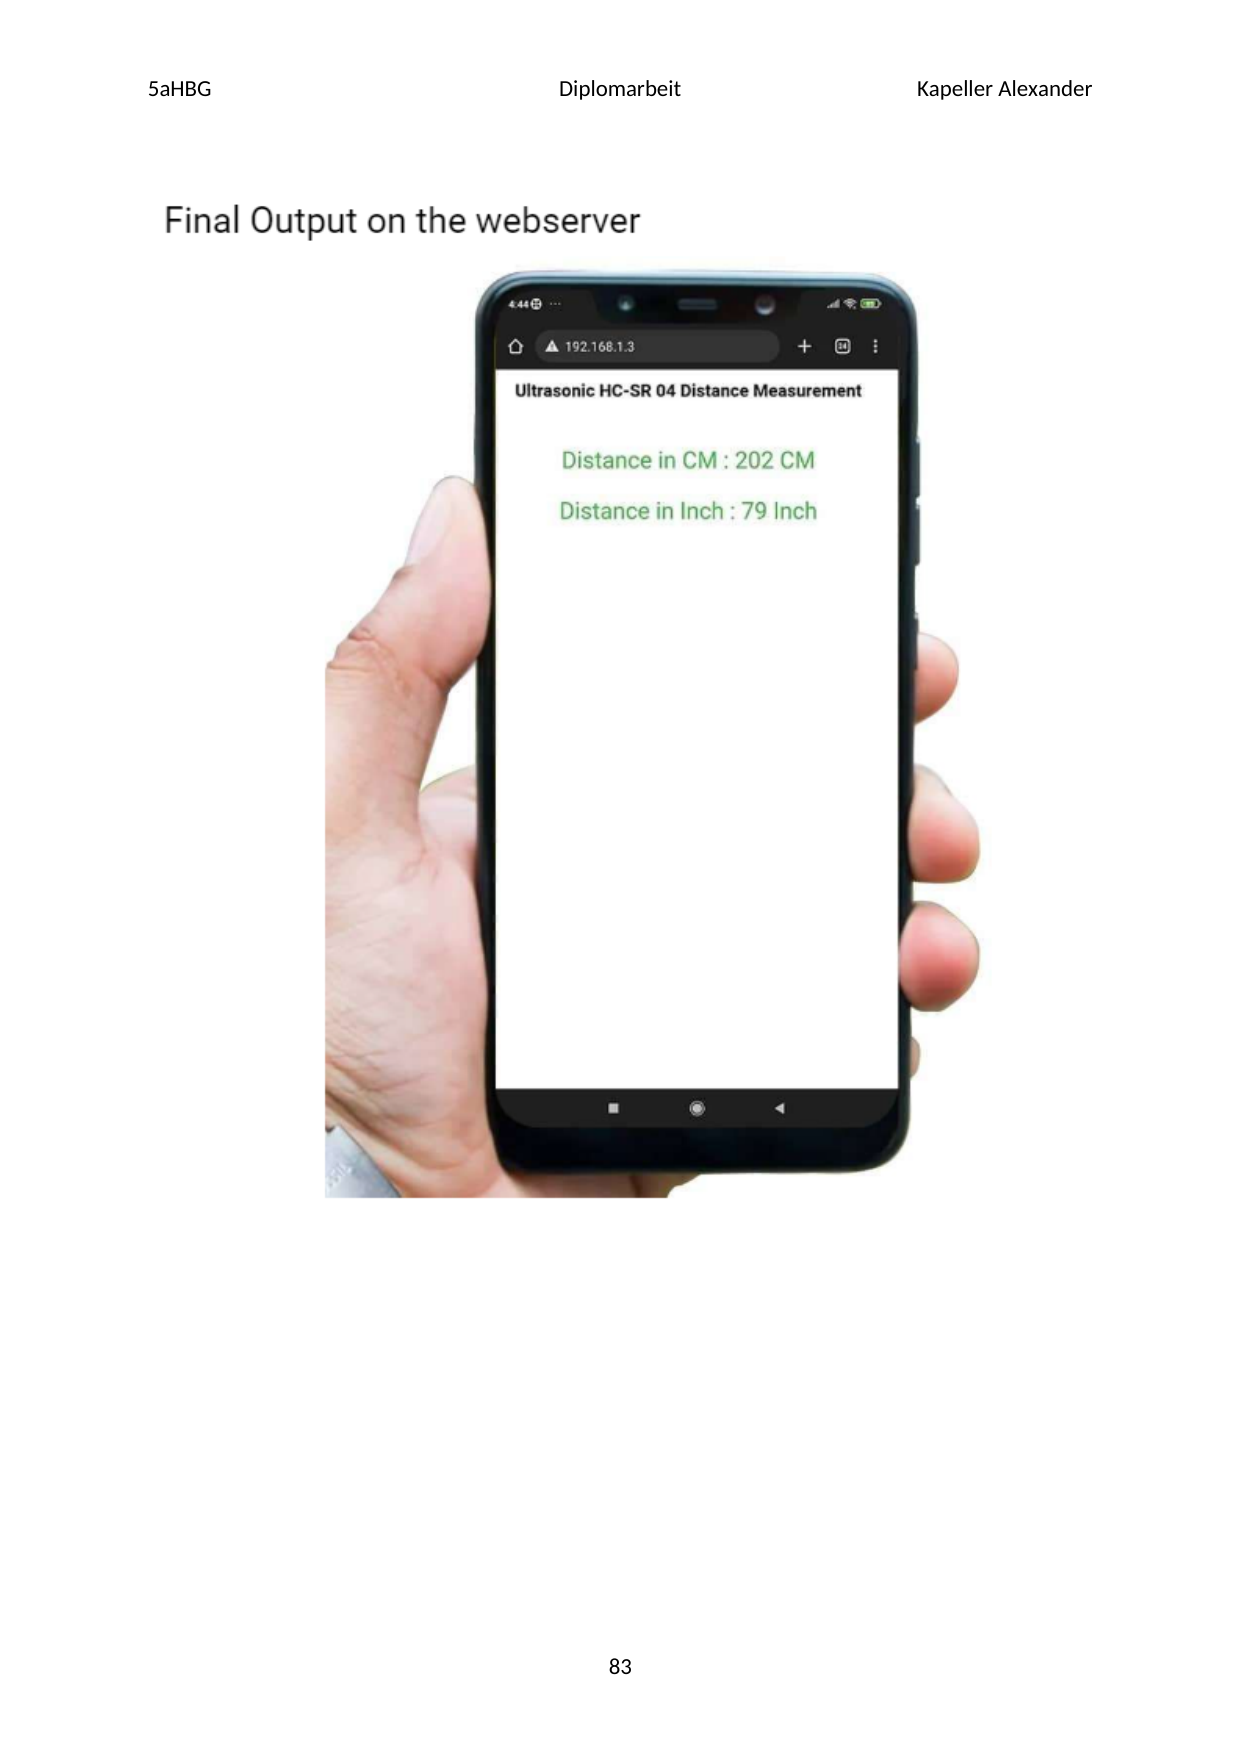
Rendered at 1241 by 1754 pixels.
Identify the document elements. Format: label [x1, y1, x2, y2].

picture [147, 194, 1006, 1217]
